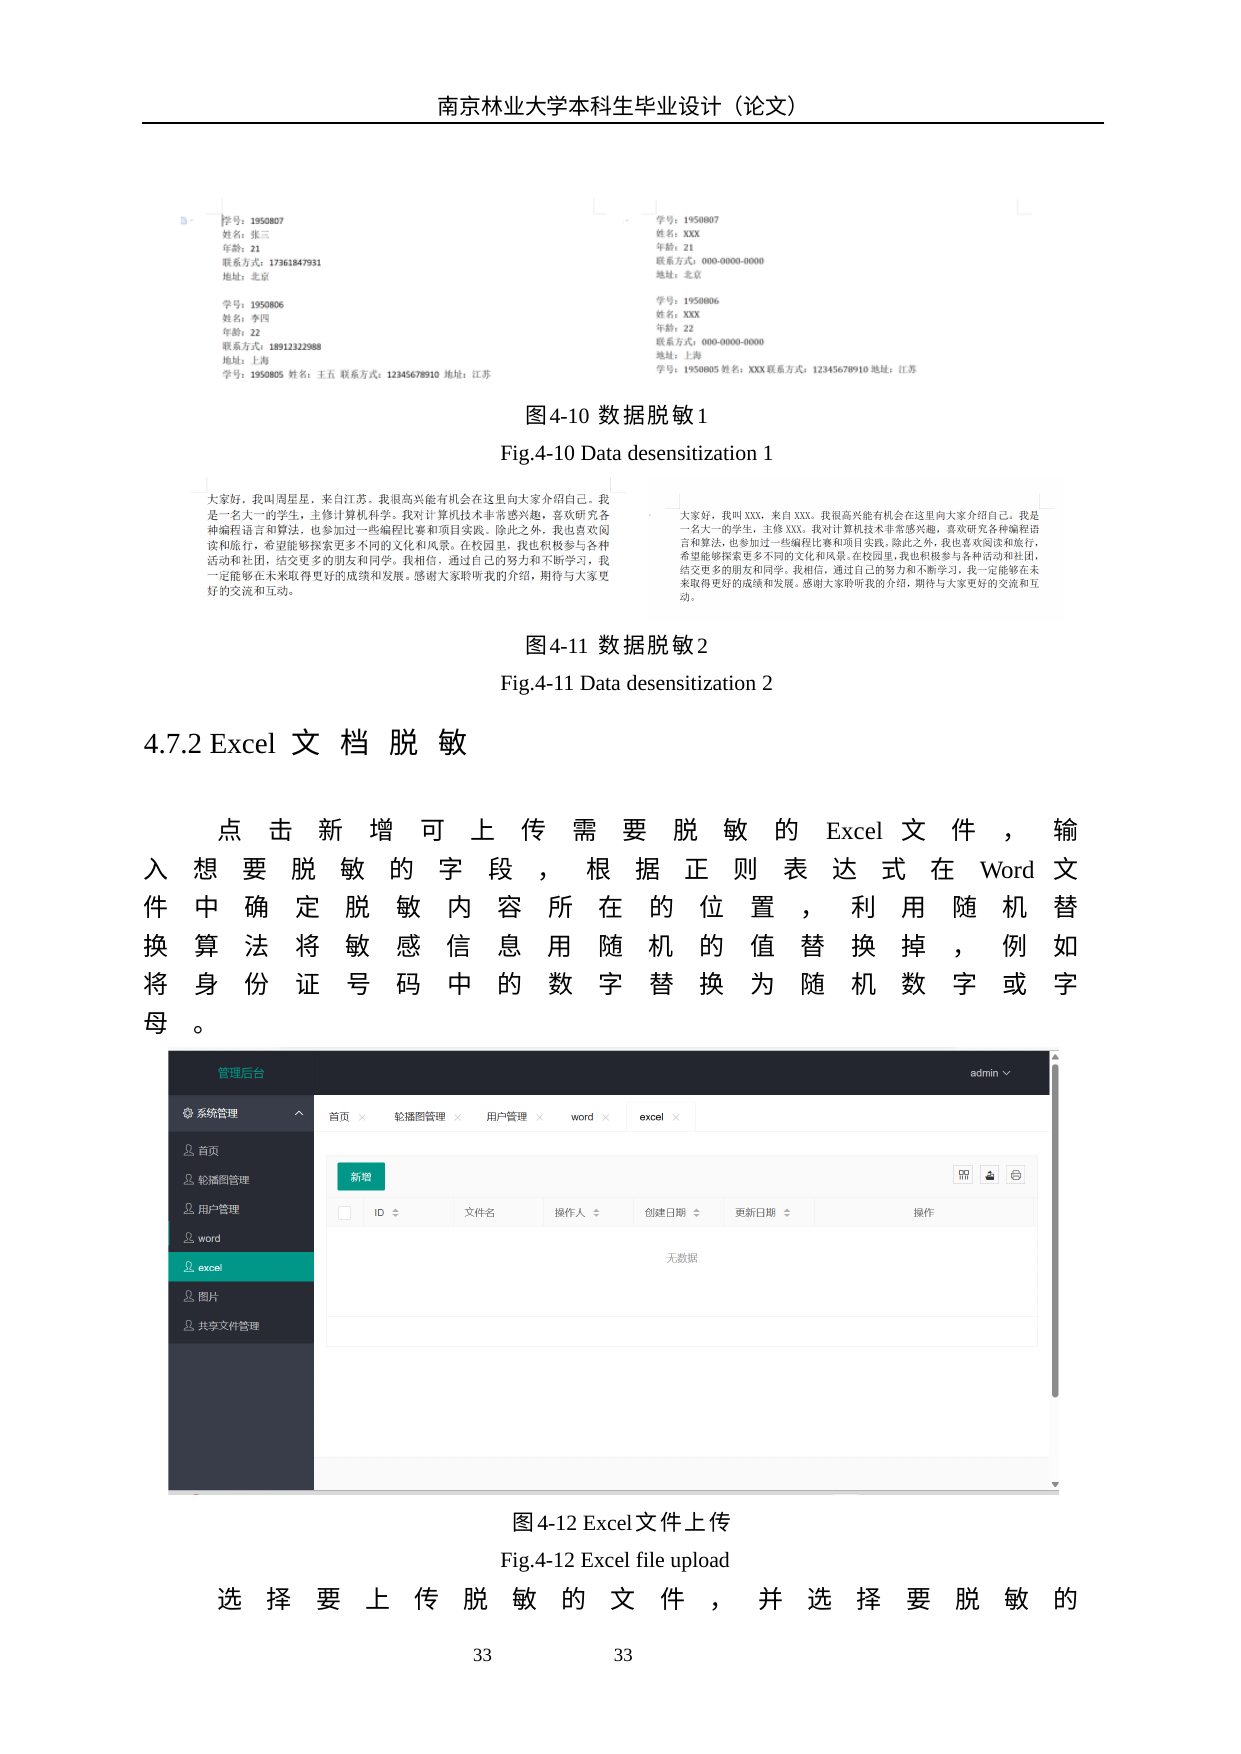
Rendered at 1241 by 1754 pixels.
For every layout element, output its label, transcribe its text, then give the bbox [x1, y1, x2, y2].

picture [168, 1047, 1060, 1495]
text Fig.4-11 Data desensitization 2 [144, 664, 1102, 702]
text 点击新增可上传需要脱敏的Excel文件，输入想要脱敏的字段，根据正则表达式在Word文件中确定脱敏内容所在的位置，利用随机替换算法将敏感信息用随机的值替换掉，例如将身份证号码中的数字替换为随机数字或字母。 [144, 810, 1102, 1040]
text Fig.4-10 Data desensitization 1 [144, 433, 1102, 471]
text 图4-10 数据脱敏1 [144, 394, 1102, 433]
picture [647, 477, 1065, 620]
subtitle 4.7.2 Excel文档脱敏 [144, 702, 1102, 779]
text Fig.4-12 Excel file upload [144, 1540, 1102, 1578]
text 图4-12 Excel文件上传 [144, 1502, 1102, 1540]
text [144, 1578, 1102, 1617]
text 图4-11 数据脱敏2 [144, 625, 1102, 664]
picture [180, 176, 607, 383]
picture [623, 176, 1045, 383]
picture [180, 477, 643, 620]
